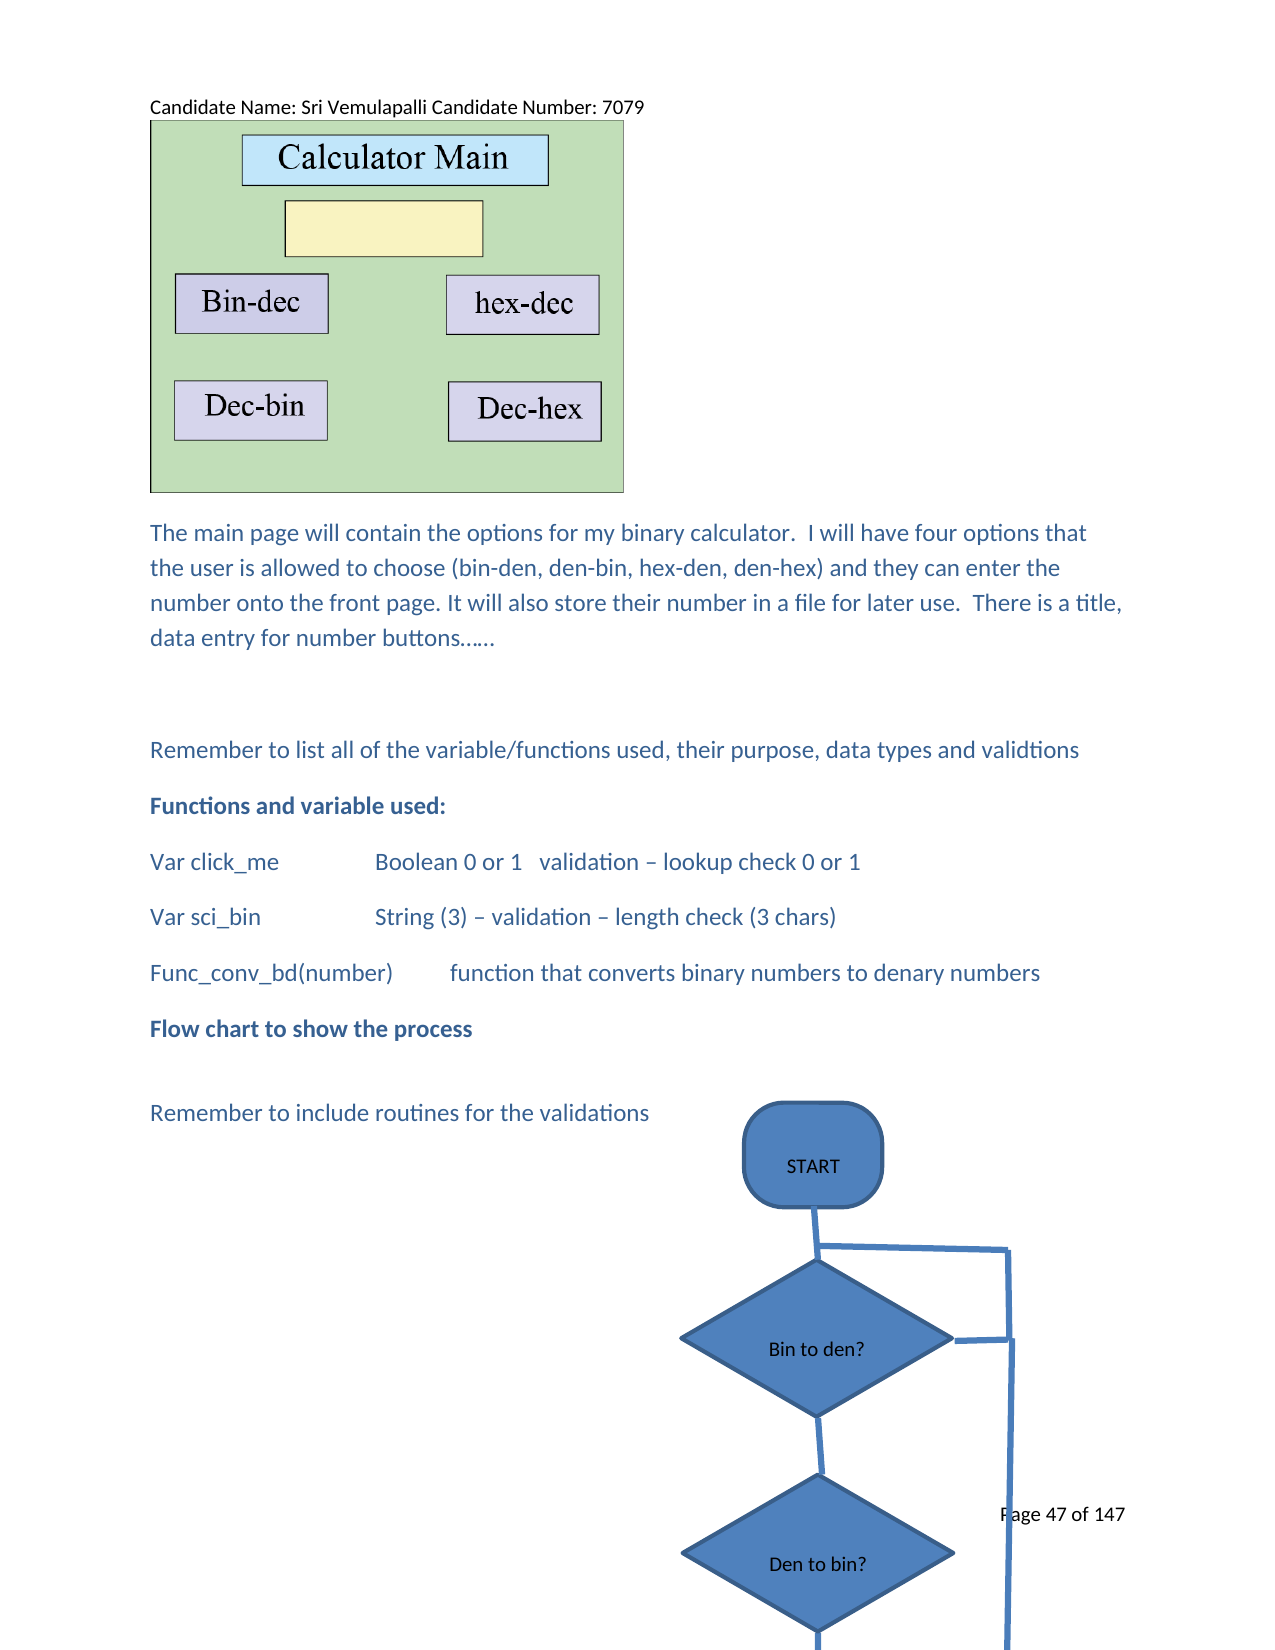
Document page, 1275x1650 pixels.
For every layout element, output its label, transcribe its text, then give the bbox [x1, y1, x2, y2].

text The main page will contain the options for my binary calculator. I will have four options that the user is allowed to choose (bin-den, den-bin, hex-den, den-hex) and they can enter the number onto the front page. It will also store their number in a file for later use. There is a title, data entry for number buttons…… [150, 517, 1125, 653]
picture [150, 120, 624, 493]
text Remember to list all of the variable/functions used, their purpose, data types and validtions [150, 734, 1125, 764]
text Func_conv_bd(number) function that converts binary numbers to denary numbers [150, 957, 1125, 988]
text Flow chart to show the process [150, 1013, 1125, 1073]
text Var sci_bin String (3) – validation – length check (3 chars) [150, 902, 1125, 932]
text Var click_me Boolean 0 or 1 validation – lookup check 0 or 1 [150, 846, 1125, 876]
text Functions and variable used: [150, 790, 1125, 820]
text Remember to include routines for the validations [150, 1097, 1125, 1128]
